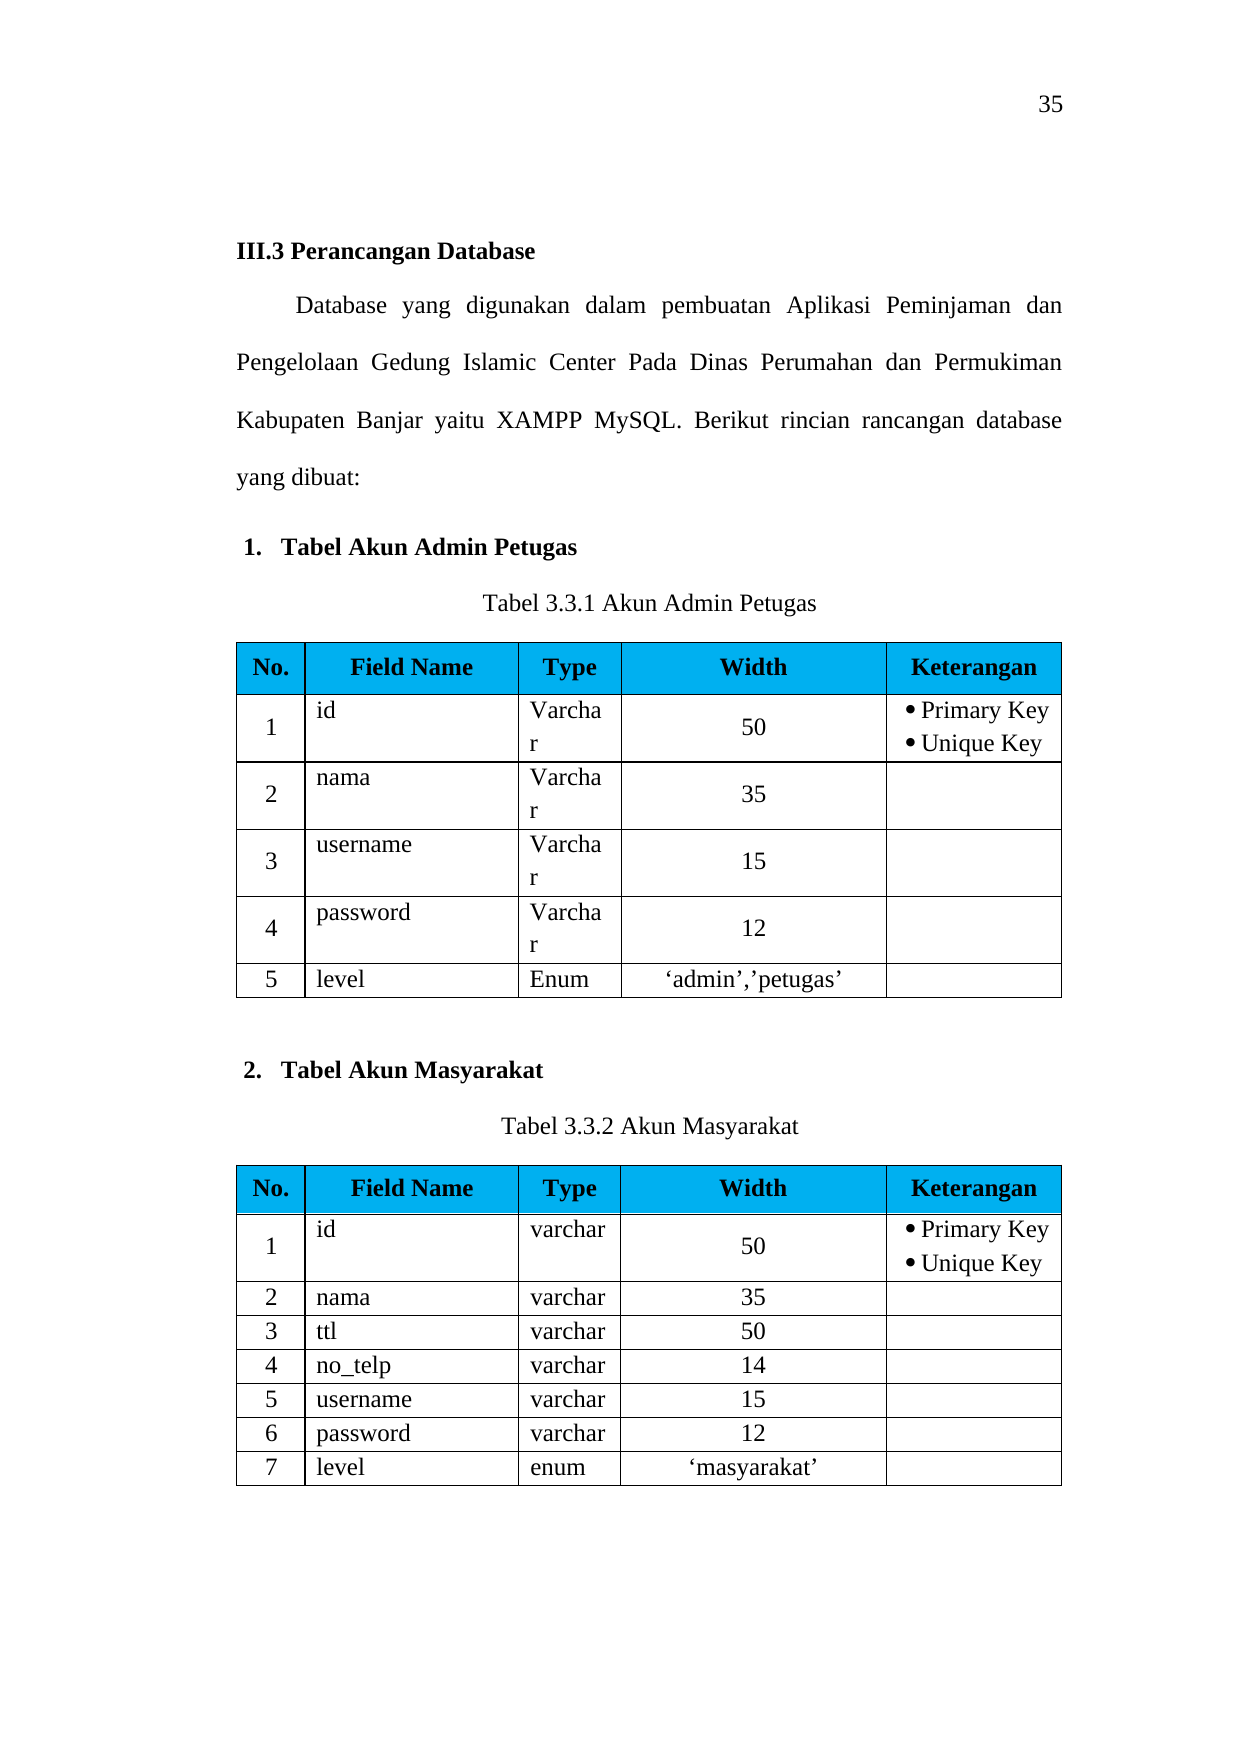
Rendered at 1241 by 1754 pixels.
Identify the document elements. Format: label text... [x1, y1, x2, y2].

table_cell [887, 1350, 1061, 1383]
table_cell Primary Key Unique Key [887, 695, 1061, 761]
table_header Type [519, 643, 621, 694]
table_header No. [237, 1166, 304, 1213]
table_cell [887, 1452, 1061, 1485]
table_cell 50 [621, 1316, 886, 1349]
text Tabel 3.3.2 Akun Masyarakat [236, 1111, 1063, 1139]
table_cell Varchar [519, 830, 621, 896]
table_header Field Name [306, 1166, 518, 1213]
table_cell 4 [237, 897, 304, 963]
table_cell 3 [237, 1316, 304, 1349]
table_cell password [306, 897, 518, 963]
table_cell varchar [519, 1282, 620, 1315]
table_cell varchar [519, 1350, 620, 1383]
text Tabel 3.3.1 Akun Admin Petugas [236, 588, 1063, 617]
table_cell 2 [237, 763, 304, 828]
table_cell 50 [621, 1215, 886, 1281]
table_cell 12 [621, 1418, 886, 1451]
table_header Width [622, 643, 886, 694]
table_cell 50 [622, 695, 886, 761]
table_header Keterangan [887, 643, 1061, 694]
table_cell Varchar [519, 695, 621, 761]
table_cell 5 [237, 1384, 304, 1417]
table_header Keterangan [887, 1166, 1061, 1213]
table_cell username [306, 830, 518, 896]
table_cell 15 [622, 830, 886, 896]
table_cell [887, 830, 1061, 896]
list Tabel Akun Masyarakat [243, 1055, 1063, 1084]
table_cell [887, 1418, 1061, 1451]
table_cell nama [306, 763, 518, 828]
list Tabel Akun Admin Petugas [243, 532, 1063, 561]
table_cell Varchar [519, 897, 621, 963]
table_cell [887, 964, 1061, 997]
table_cell 12 [622, 897, 886, 963]
table_cell Varchar [519, 763, 621, 828]
table_cell 15 [621, 1384, 886, 1417]
table_cell 1 [237, 1215, 304, 1281]
table_header No. [237, 643, 304, 694]
table_cell no_telp [306, 1350, 518, 1383]
table_cell 2 [237, 1282, 304, 1315]
table_cell level [306, 964, 518, 997]
table_cell enum [519, 1452, 620, 1485]
table_header Type [519, 1166, 620, 1213]
table_cell [887, 1316, 1061, 1349]
table_cell [887, 1384, 1061, 1417]
table_cell varchar [519, 1316, 620, 1349]
table_cell 5 [237, 964, 304, 997]
table_cell 35 [622, 763, 886, 828]
table_cell 7 [237, 1452, 304, 1485]
table_cell Enum [519, 964, 621, 997]
table_cell 4 [237, 1350, 304, 1383]
table_cell ttl [306, 1316, 518, 1349]
table_cell password [306, 1418, 518, 1451]
table_header Width [621, 1166, 886, 1213]
table_cell [887, 1282, 1061, 1315]
table_cell 1 [237, 695, 304, 761]
table_cell [887, 897, 1061, 963]
table_cell varchar [519, 1418, 620, 1451]
table_cell [887, 763, 1061, 828]
table_cell 6 [237, 1418, 304, 1451]
table_cell nama [306, 1282, 518, 1315]
table_cell Primary Key Unique Key [887, 1215, 1061, 1281]
table_cell id [306, 695, 518, 761]
table_cell 14 [621, 1350, 886, 1383]
subtitle Perancangan Database [236, 236, 1063, 265]
table_cell 35 [621, 1282, 886, 1315]
table_cell varchar [519, 1215, 620, 1281]
table_cell ‘masyarakat’ [621, 1452, 886, 1485]
table_cell varchar [519, 1384, 620, 1417]
table_cell level [306, 1452, 518, 1485]
table_header Field Name [306, 643, 518, 694]
table_cell id [306, 1215, 518, 1281]
table_cell 3 [237, 830, 304, 896]
table_cell ‘admin’,’petugas’ [622, 964, 886, 997]
table_cell username [306, 1384, 518, 1417]
text Database yang digunakan dalam pembuatan Aplikasi Peminjaman dan Pengelolaan Gedung Islamic Center Pada Dinas Perumahan dan Permukiman Kabupaten Banjar yaitu XAMPP MySQL. Berikut rincian rancangan database yang dibuat: [236, 290, 1063, 491]
